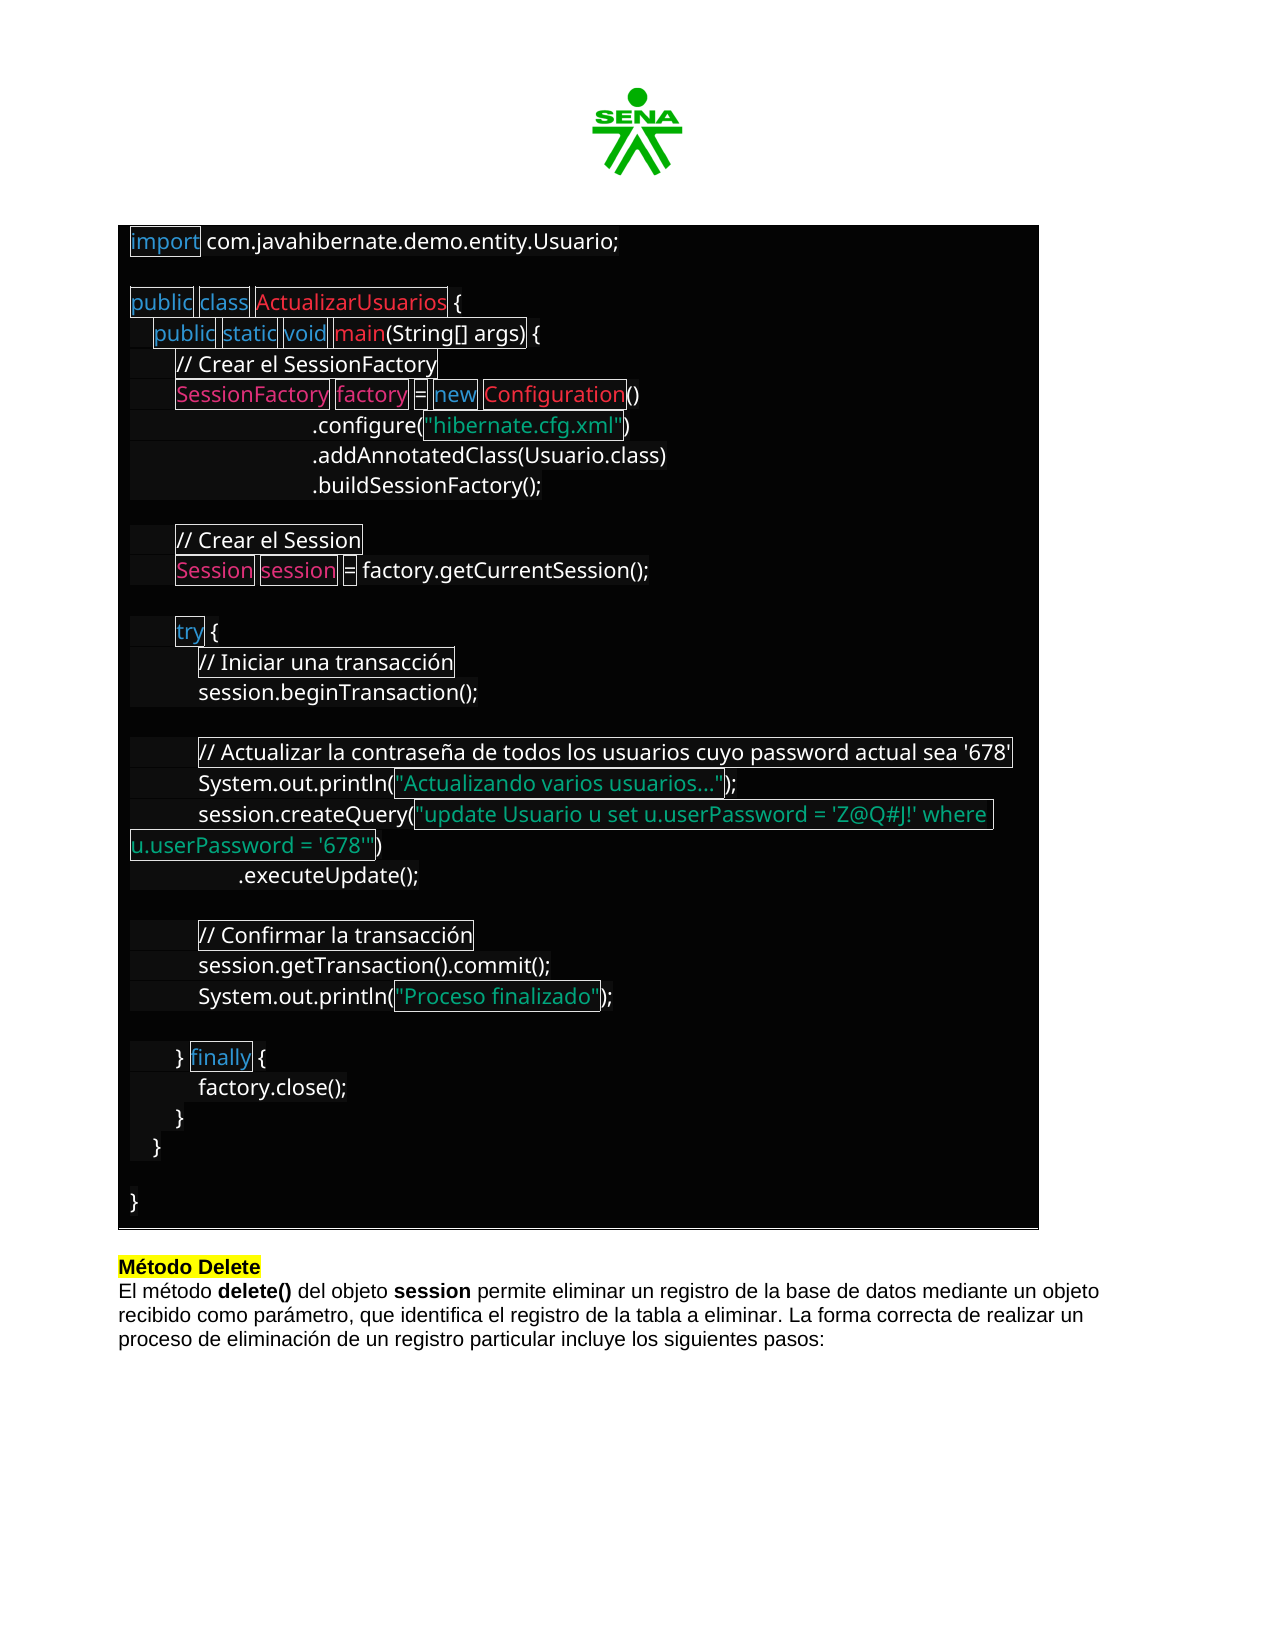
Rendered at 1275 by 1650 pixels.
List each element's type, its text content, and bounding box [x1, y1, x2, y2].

text Método Delete El método delete() del objeto session permite eliminar un registro de la base de datos mediante un objeto recibido como parámetro, que identifica el registro de la tabla a eliminar. La forma correcta de realizar un proceso de eliminación de un registro particular incluye los siguientes pasos: [118, 1254, 1157, 1350]
picture [592, 87, 683, 176]
